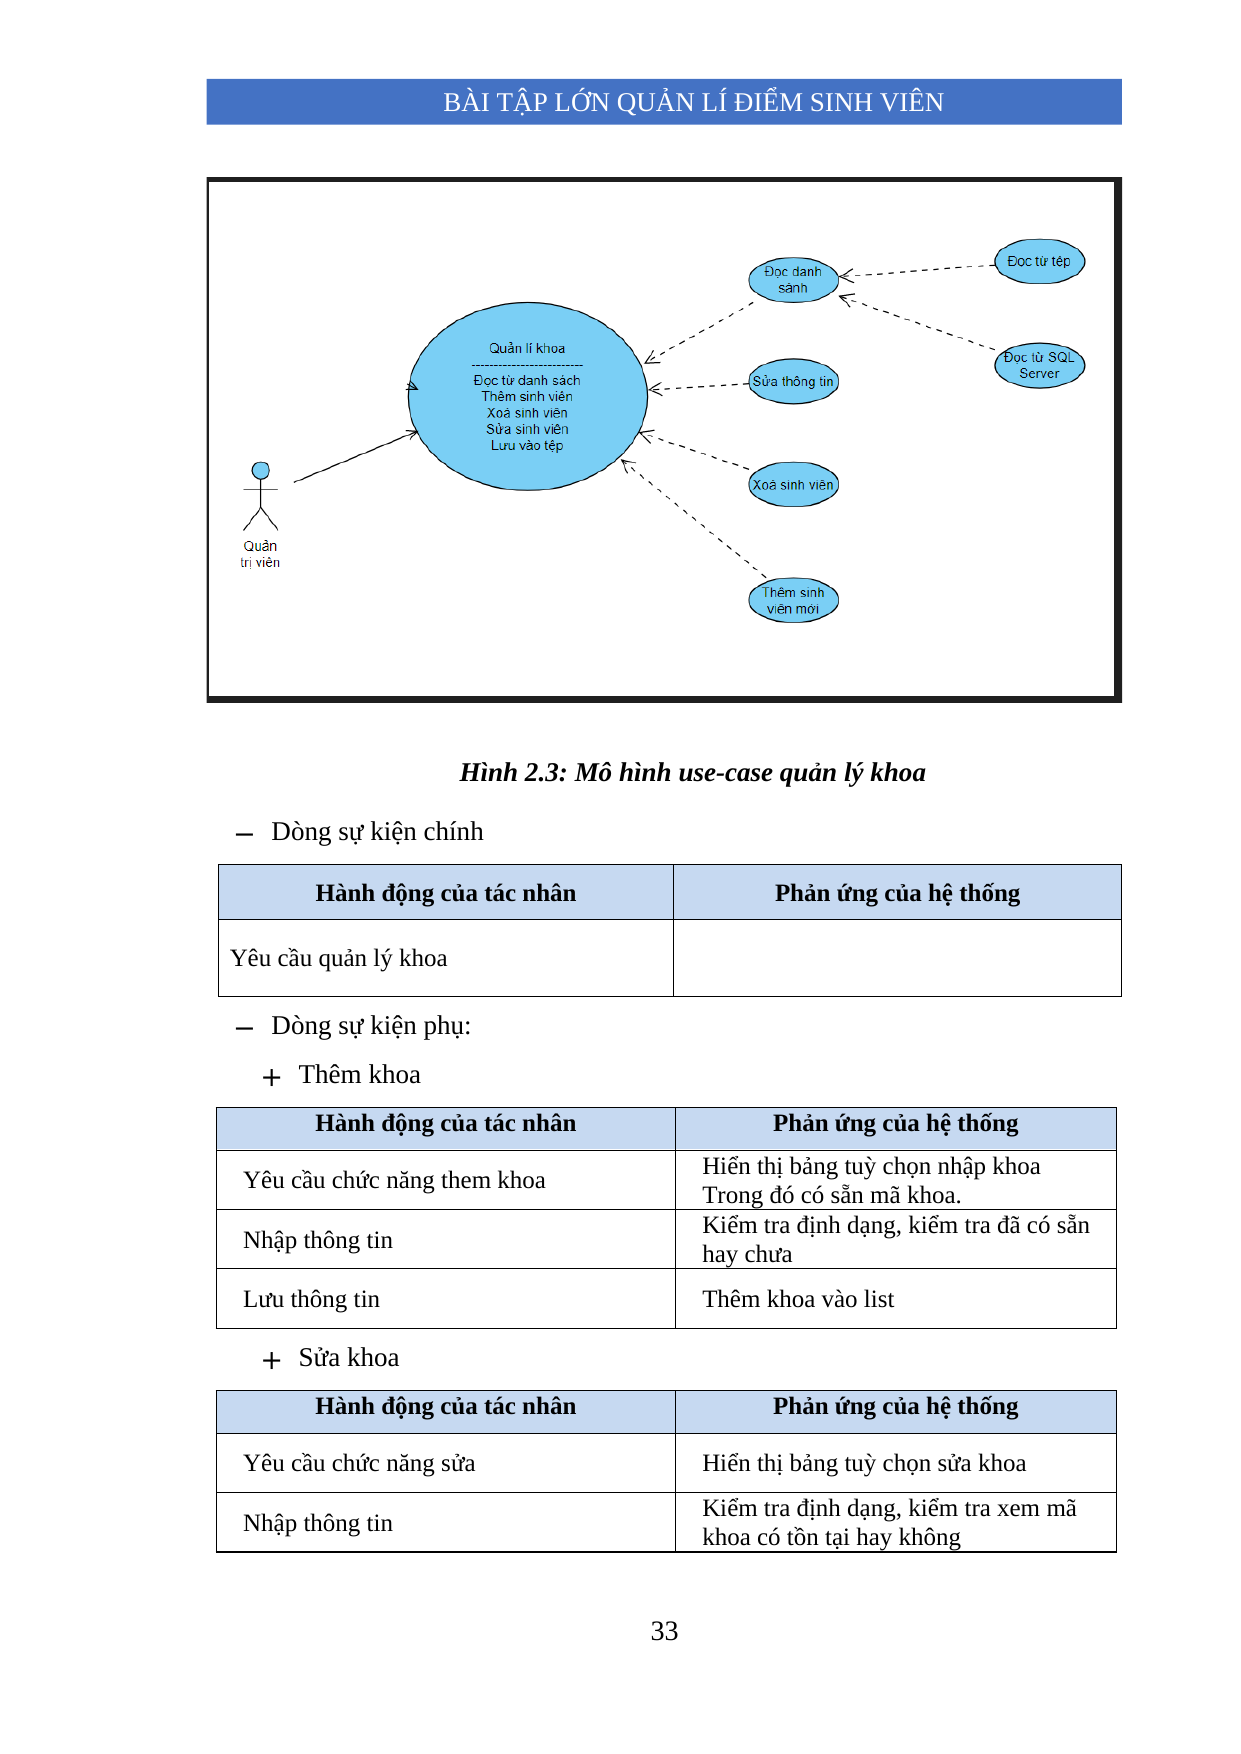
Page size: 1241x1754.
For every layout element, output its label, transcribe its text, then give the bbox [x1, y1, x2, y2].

table_cell Yêu cầu quản lý khoa [219, 920, 673, 996]
table_cell Yêu cầu chức năng sửa [217, 1434, 675, 1492]
table_header Phản ứng của hệ thống [676, 1391, 1116, 1433]
table_cell Hiển thị bảng tuỳ chọn nhập khoa Trong đó có sẵn mã khoa. [676, 1151, 1116, 1209]
table_header Phản ứng của hệ thống [674, 865, 1121, 919]
table_cell Yêu cầu chức năng them khoa [217, 1151, 675, 1209]
table_header Hành động của tác nhân [217, 1391, 675, 1433]
table_cell Kiểm tra định dạng, kiểm tra đã có sẵn hay chưa [676, 1210, 1116, 1268]
table_header Hành động của tác nhân [219, 865, 673, 919]
table_cell Nhập thông tin [217, 1493, 675, 1551]
list Dòng sự kiện phụ: [234, 1009, 1122, 1042]
table_header Hành động của tác nhân [217, 1108, 675, 1149]
list Sửa khoa [261, 1341, 1122, 1374]
table_cell Hiển thị bảng tuỳ chọn sửa khoa [676, 1434, 1116, 1492]
list Thêm khoa [261, 1058, 1122, 1091]
table_cell Thêm khoa vào list [676, 1269, 1116, 1328]
picture [206, 177, 1123, 703]
table_cell Lưu thông tin [217, 1269, 675, 1328]
table_cell Kiểm tra định dạng, kiểm tra xem mã khoa có tồn tại hay không [676, 1493, 1116, 1551]
table_cell [674, 920, 1121, 996]
list Dòng sự kiện chính [234, 815, 1122, 848]
table_header Phản ứng của hệ thống [676, 1108, 1116, 1149]
table_cell Nhập thông tin [217, 1210, 675, 1268]
